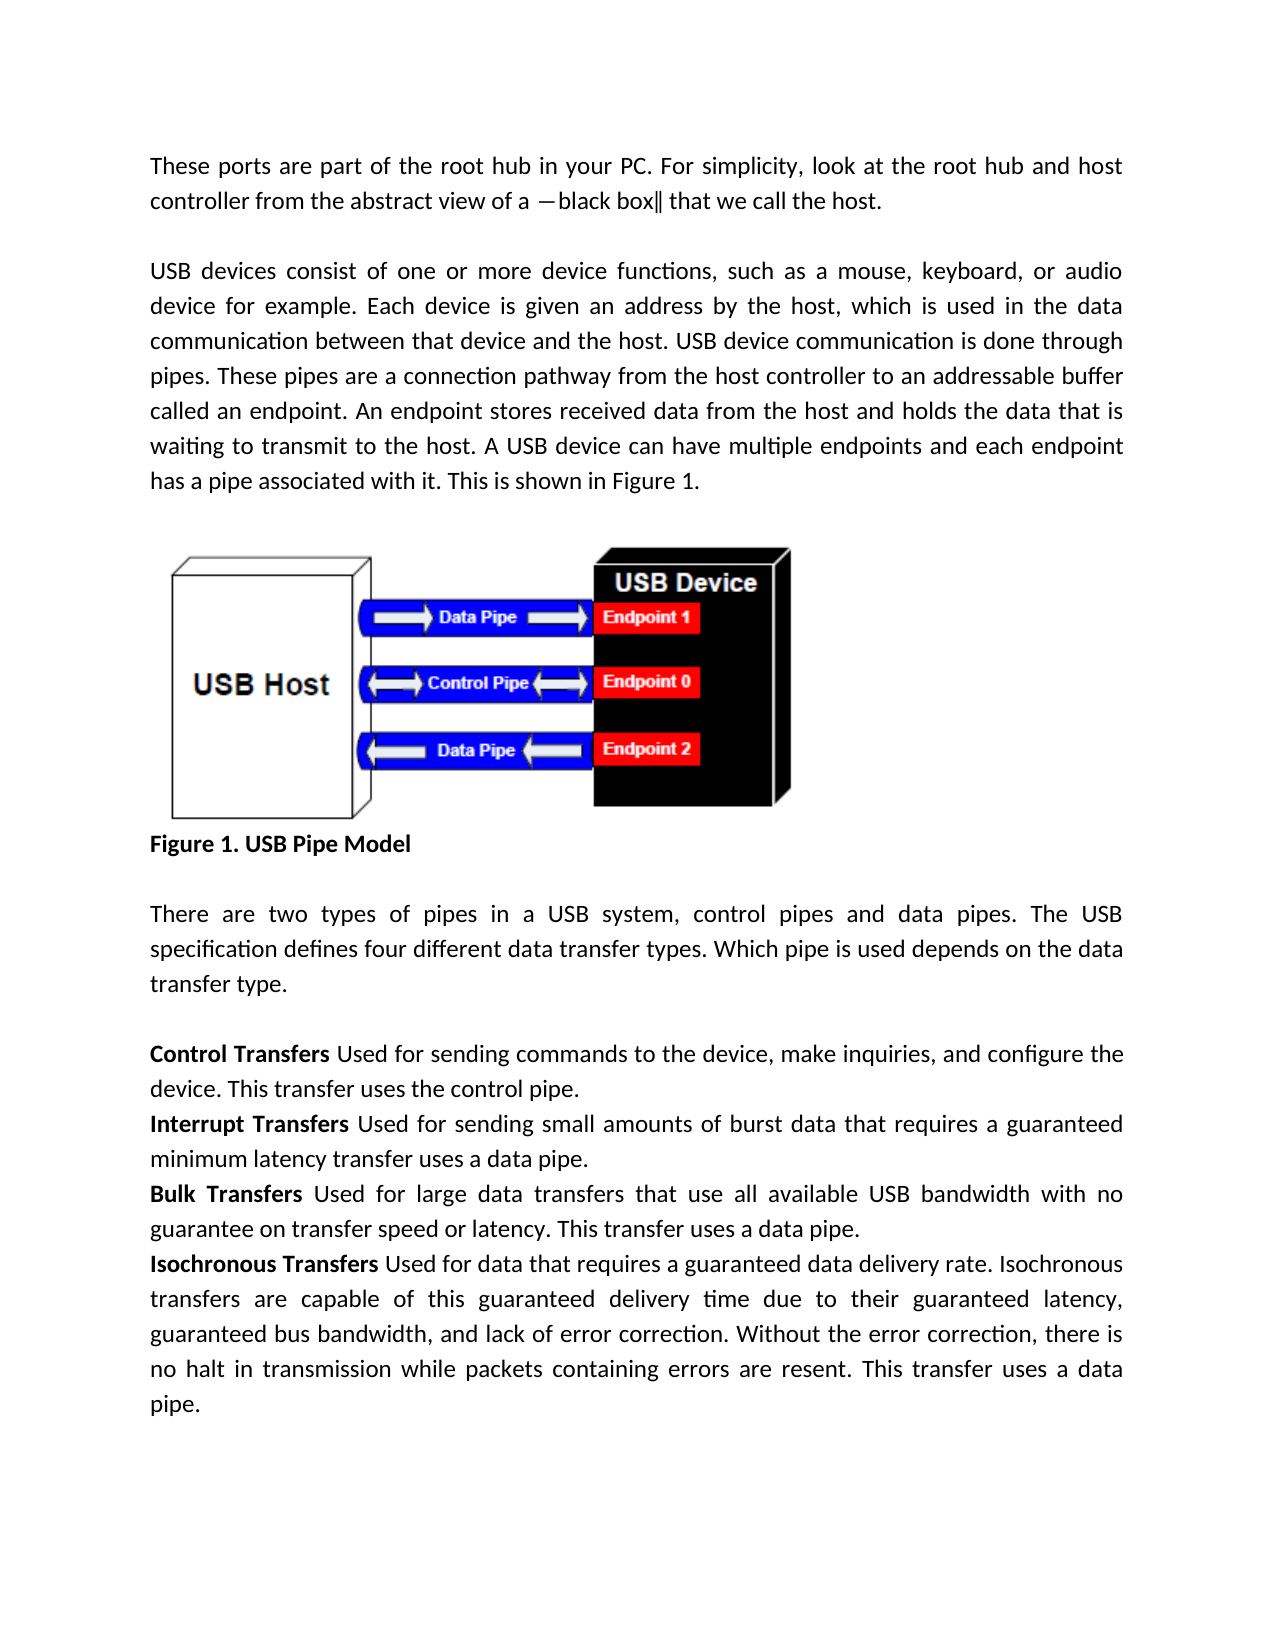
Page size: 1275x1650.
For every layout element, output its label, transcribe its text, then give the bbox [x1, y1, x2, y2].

text There are two types of pipes in a USB system, control pipes and data pipes. The USB specification defines four different data transfer types. Which pipe is used depends on the data transfer type. [150, 898, 1125, 999]
text Isochronous Transfers Used for data that requires a guaranteed data delivery rate. Isochronous transfers are capable of this guaranteed delivery time due to their guaranteed latency, guaranteed bus bandwidth, and lack of error correction. Without the error correction, there is no halt in transmission while packets containing errors are resent. This transfer uses a data pipe. [150, 1248, 1125, 1419]
text Interrupt Transfers Used for sending small amounts of burst data that requires a guaranteed minimum latency transfer uses a data pipe. [150, 1108, 1125, 1174]
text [150, 150, 1125, 216]
text USB devices consist of one or more device functions, such as a mouse, keyboard, or audio device for example. Each device is given an address by the host, which is used in the data communication between that device and the host. USB device communication is done through pipes. These pipes are a connection pathway from the host controller to an addressable buffer called an endpoint. An endpoint stores received data from the host and holds the data that is waiting to transmit to the host. A USB device can have multiple endpoints and each endpoint has a pipe associated with it. This is shown in Figure 1. [150, 255, 1125, 496]
text Control Transfers Used for sending commands to the device, make inquiries, and configure the device. This transfer uses the control pipe. [150, 1038, 1125, 1104]
text Bulk Transfers Used for large data transfers that use all available USB bandwidth with no guarantee on transfer speed or latency. This transfer uses a data pipe. [150, 1178, 1125, 1244]
text Figure 1. USB Pipe Model [150, 828, 1125, 859]
